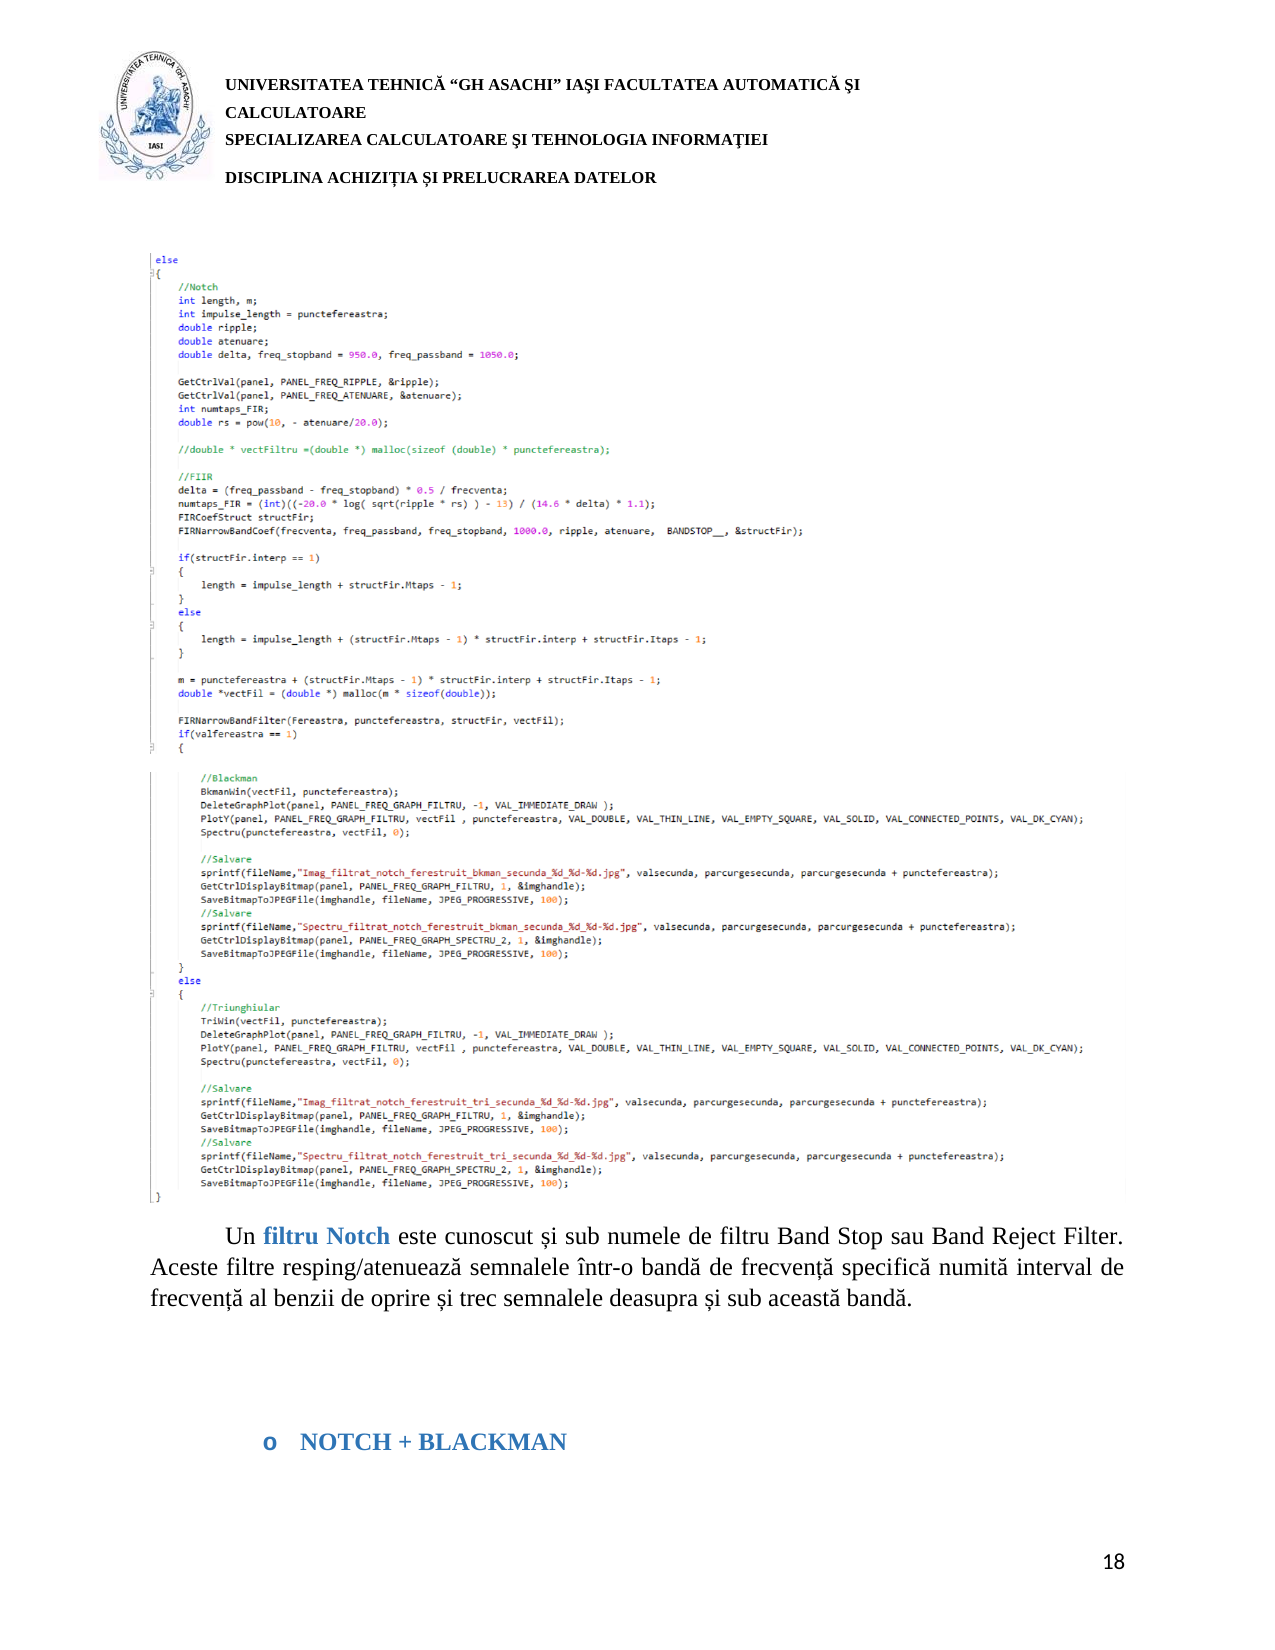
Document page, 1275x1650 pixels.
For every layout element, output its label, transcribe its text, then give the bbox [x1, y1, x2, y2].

list NOTCH + BLACKMAN [262, 1427, 1125, 1457]
picture [150, 253, 1125, 754]
picture [150, 772, 1125, 1203]
picture [98, 51, 215, 181]
text Un filtru Notch este cunoscut și sub numele de filtru Band Stop sau Band Reject Filter. Aceste filtre resping/atenuează semnalele într-o bandă de frecvență specifică numită interval de frecvență al benzii de oprire și trec semnalele deasupra și sub această bandă. [150, 1221, 1125, 1312]
